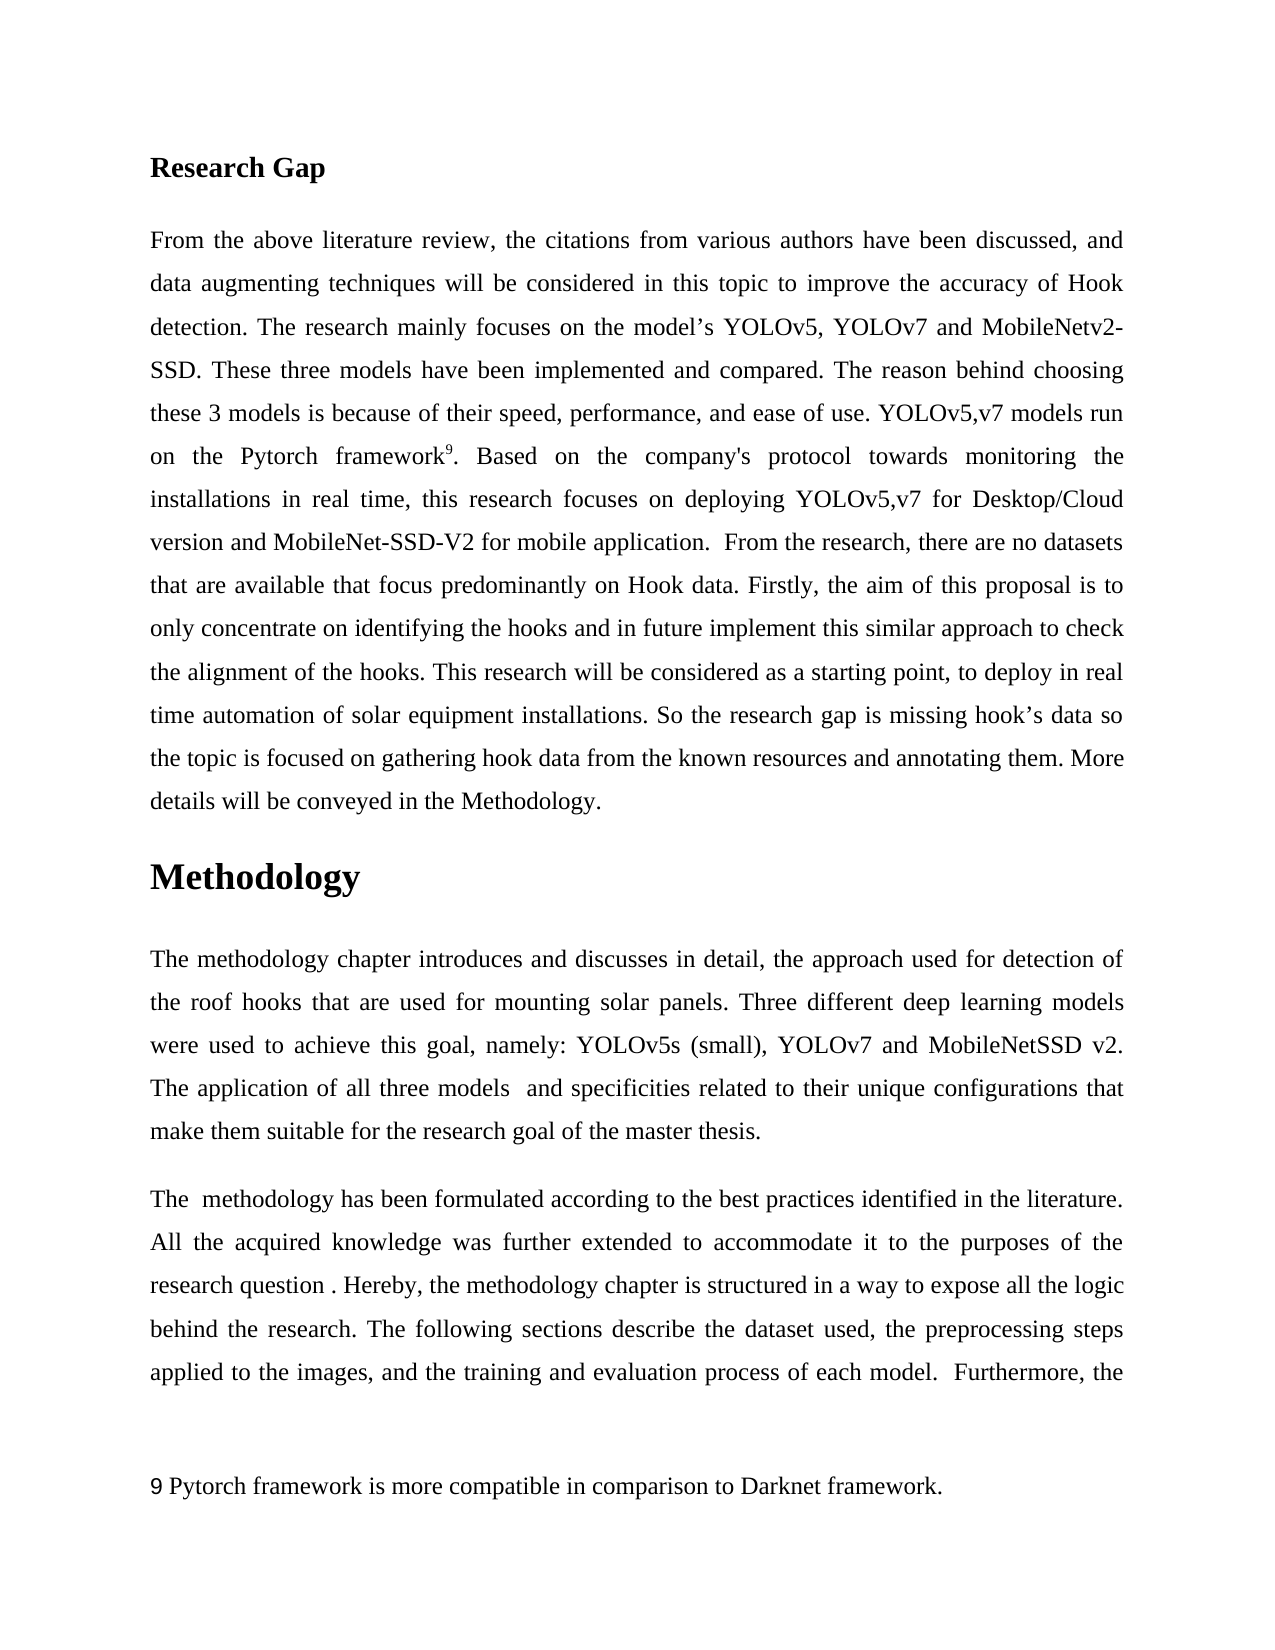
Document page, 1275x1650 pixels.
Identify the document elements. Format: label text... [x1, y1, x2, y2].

text The methodology chapter introduces and discusses in detail, the approach used for detection of the roof hooks that are used for mounting solar panels. Three different deep learning models were used to achieve this goal, namely: YOLOv5s (small), YOLOv7 and MobileNetSSD v2. The application of all three models and specificities related to their unique configurations that make them suitable for the research goal of the master thesis. [150, 944, 1125, 1145]
subtitle Research Gap [150, 150, 1125, 183]
subtitle Methodology [150, 854, 1125, 897]
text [150, 1184, 1125, 1386]
text From the above literature review, the citations from various authors have been discussed, and data augmenting techniques will be considered in this topic to improve the accuracy of Hook detection. The research mainly focuses on the model’s YOLOv5, YOLOv7 and MobileNetv2-SSD. These three models have been implemented and compared. The reason behind choosing these 3 models is because of their speed, performance, and ease of use. YOLOv5,v7 models run on the Pytorch framework. Based on the company's protocol towards monitoring the installations in real time, this research focuses on deploying YOLOv5,v7 for Desktop/Cloud version and MobileNet-SSD-V2 for mobile application. From the research, there are no datasets that are available that focus predominantly on Hook data. Firstly, the aim of this proposal is to only concentrate on identifying the hooks and in future implement this similar approach to check the alignment of the hooks. This research will be considered as a starting point, to deploy in real time automation of solar equipment installations. So the research gap is missing hook’s data so the topic is focused on gathering hook data from the known resources and annotating them. More details will be conveyed in the Methodology. [150, 225, 1125, 815]
